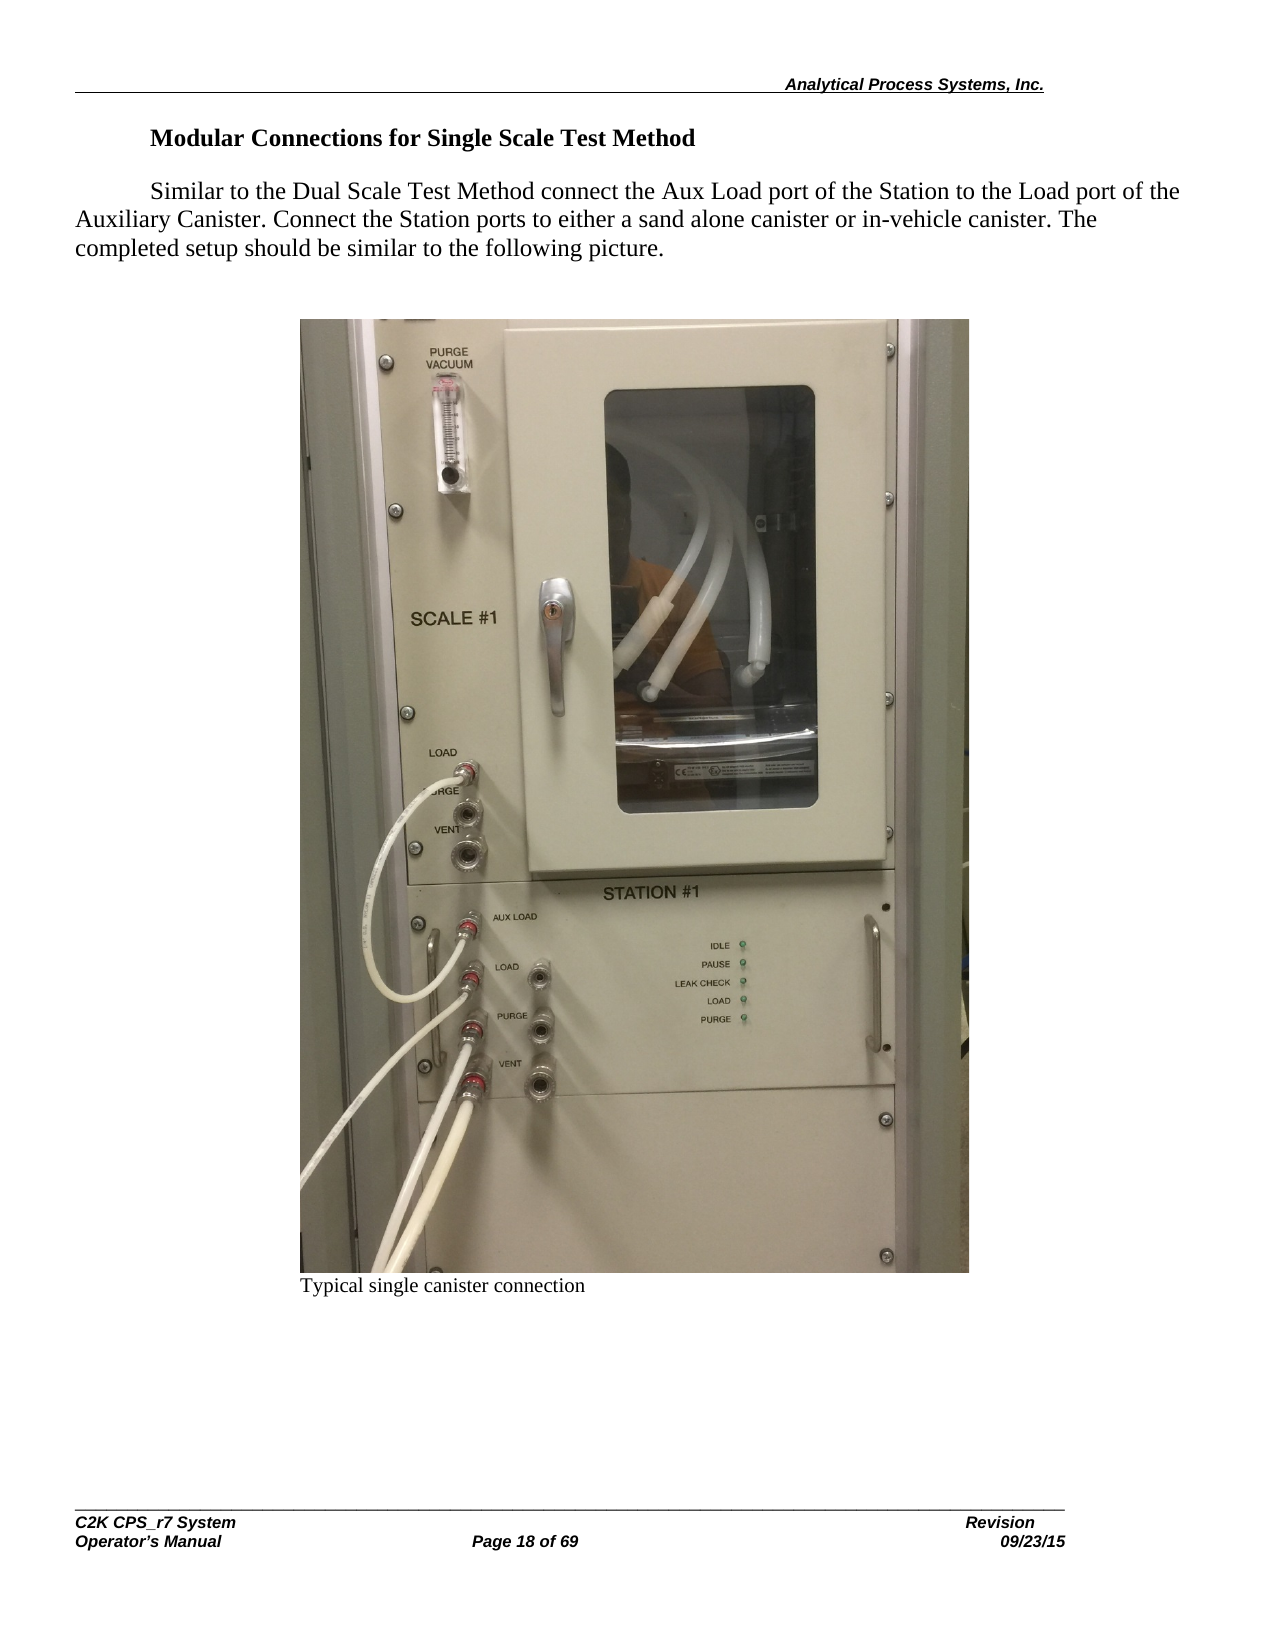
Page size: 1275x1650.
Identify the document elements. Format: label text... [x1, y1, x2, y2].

subtitle Modular Connections for Single Scale Test Method [75, 123, 1200, 152]
picture [300, 319, 970, 1273]
text Similar to the Dual Scale Test Method connect the Aux Load port of the Station to the Load port of the Auxiliary Canister. Connect the Station ports to either a sand alone canister or in-vehicle canister. The completed setup should be similar to the following picture. [75, 176, 1200, 262]
text Typical single canister connection [75, 1273, 1200, 1297]
